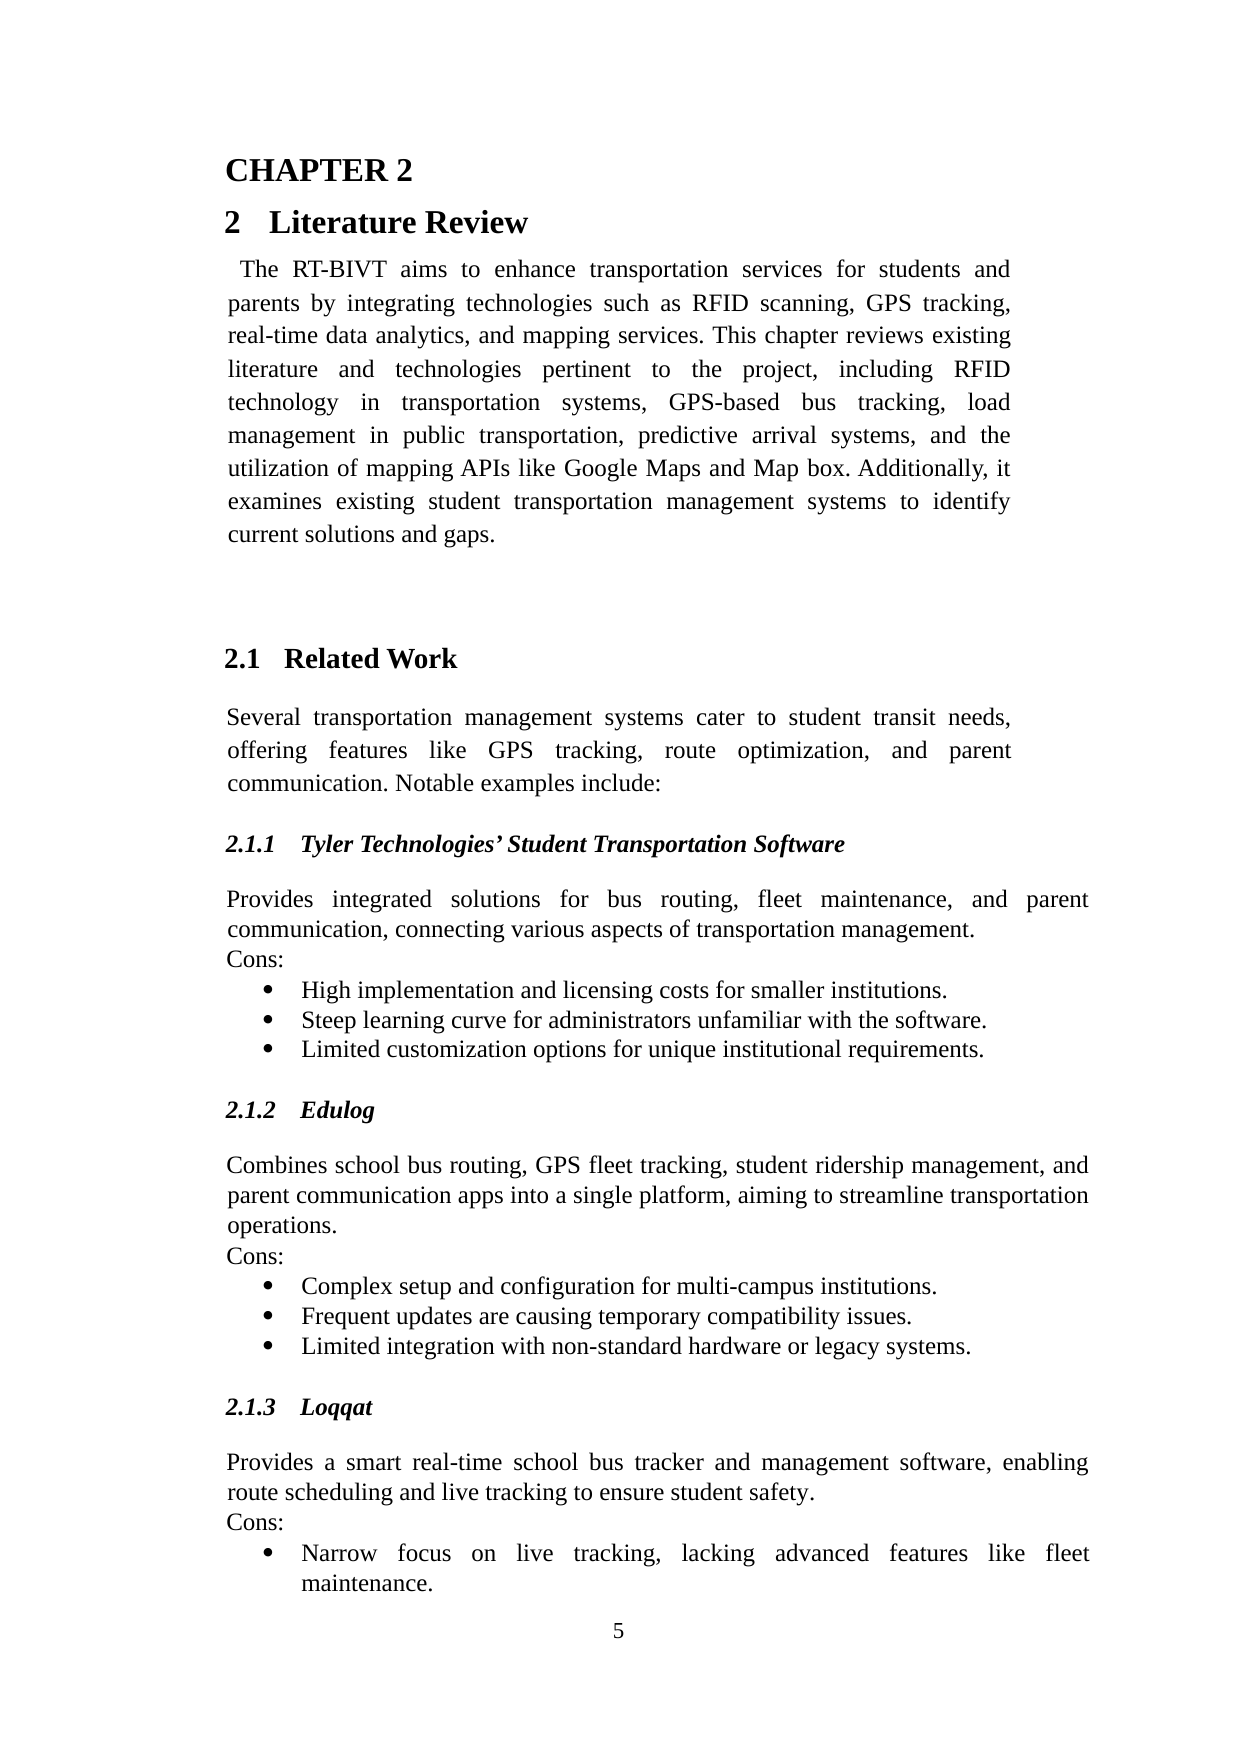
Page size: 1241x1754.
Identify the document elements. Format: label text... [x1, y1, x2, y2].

text Combines school bus routing, GPS fleet tracking, student ridership management, and parent communication apps into a single platform, aiming to streamline transportation operations. [226, 1151, 1090, 1239]
list Steep learning curve for administrators unfamiliar with the software. [263, 1005, 1090, 1033]
text Cons: [226, 1241, 1090, 1269]
text Provides a smart real-time school bus tracker and management software, enabling route scheduling and live tracking to ensure student safety. [226, 1447, 1090, 1506]
list High implementation and licensing costs for smaller institutions. [263, 975, 1090, 1003]
subtitle Tyler Technologies’ Student Transportation Software [226, 829, 1090, 858]
subtitle Loqqat [226, 1392, 1090, 1421]
list Frequent updates are causing temporary compatibility issues. [263, 1301, 1090, 1330]
text Provides integrated solutions for bus routing, fleet maintenance, and parent communication, connecting various aspects of transportation management. [226, 884, 1090, 943]
text CHAPTER 2 [225, 150, 1090, 188]
subtitle Edulog [226, 1095, 1090, 1124]
list Related Work [224, 641, 1090, 674]
list Limited integration with non-standard hardware or legacy systems. [263, 1331, 1090, 1360]
text Cons: [226, 1507, 1090, 1536]
list Complex setup and configuration for multi-campus institutions. [263, 1271, 1090, 1300]
text The RT-BIVT aims to enhance transportation services for students and parents by integrating technologies such as RFID scanning, GPS tracking, real-time data analytics, and mapping services. This chapter reviews existing literature and technologies pertinent to the project, including RFID technology in transportation systems, GPS-based bus tracking, load management in public transportation, predictive arrival systems, and the utilization of mapping APIs like Google Maps and Map box. Additionally, it examines existing student transportation management systems to identify current solutions and gaps. [227, 254, 1011, 547]
text Several transportation management systems cater to student transit needs, offering features like GPS tracking, route optimization, and parent communication. Notable examples include: [226, 702, 1012, 797]
list Narrow focus on live tracking, lacking advanced features like fleet maintenance. [263, 1538, 1090, 1596]
list Limited customization options for unique institutional requirements. [263, 1034, 1090, 1063]
list Literature Review [224, 202, 1090, 241]
text Cons: [226, 944, 1090, 973]
